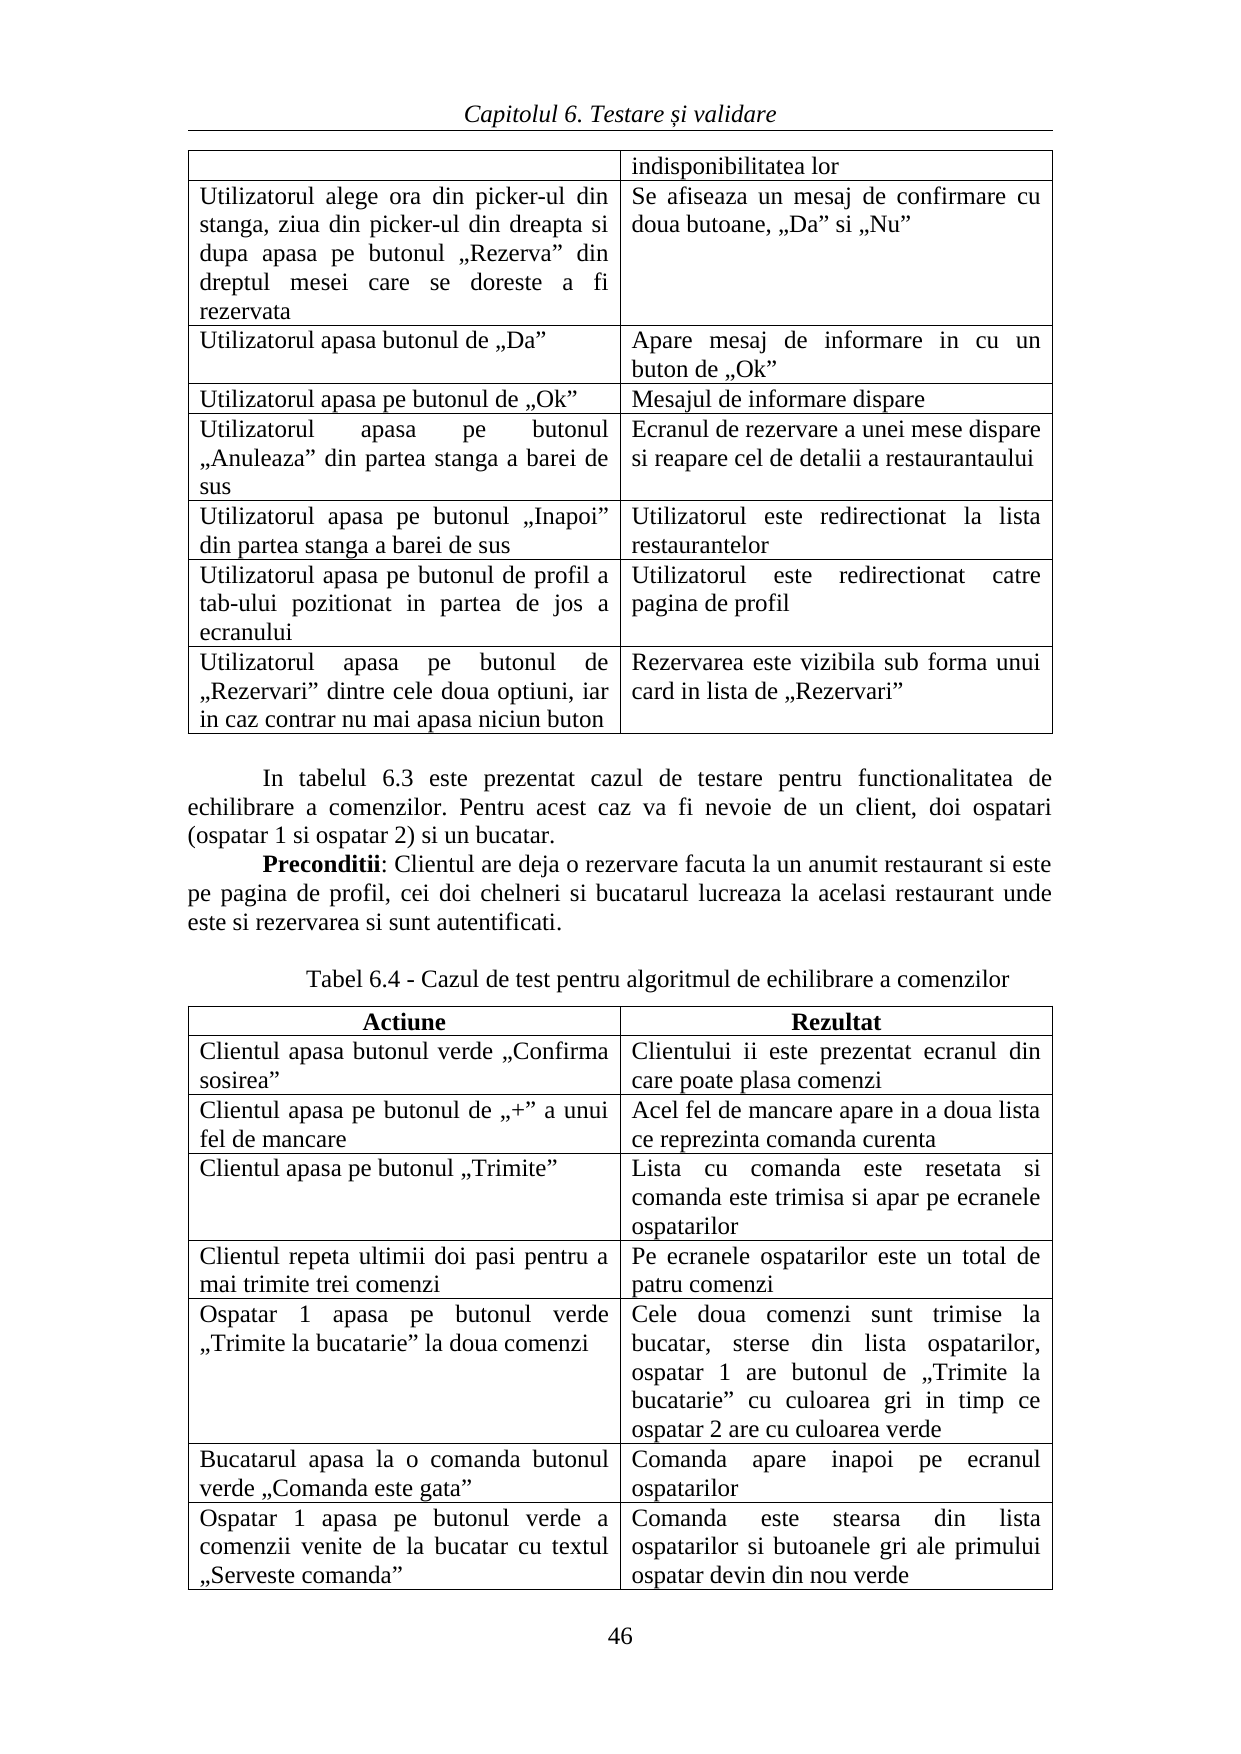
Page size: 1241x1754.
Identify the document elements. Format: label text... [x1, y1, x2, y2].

table_cell Utilizatorul alege ora din picker-ul din stanga, ziua din picker-ul din dreapta si dupa apasa pe butonul „Rezerva” din dreptul mesei care se doreste a fi rezervata [189, 181, 620, 324]
table_cell Utilizatorul apasa pe butonul „Inapoi” din partea stanga a barei de sus [189, 501, 620, 559]
table_cell Clientului ii este prezentat ecranul din care poate plasa comenzi [621, 1036, 1052, 1094]
text In tabelul 6.3 este prezentat cazul de testare pentru functionalitatea de echilibrare a comenzilor. Pentru acest caz va fi nevoie de un client, doi ospatari (ospatar 1 si ospatar 2) si un bucatar. [187, 763, 1053, 849]
table_cell Utilizatorul apasa butonul de „Da” [189, 326, 620, 383]
table_cell Mesajul de informare dispare [621, 384, 1052, 413]
table_cell Clientul apasa pe butonul de „+” a unui fel de mancare [189, 1095, 620, 1152]
table_cell Rezervarea este vizibila sub forma unui card in lista de „Rezervari” [621, 647, 1052, 733]
table_cell Ospatar 1 apasa pe butonul verde a comenzii venite de la bucatar cu textul „Serveste comanda” [189, 1503, 620, 1589]
table_cell Cele doua comenzi sunt trimise la bucatar, sterse din lista ospatarilor, ospatar 1 are butonul de „Trimite la bucatarie” cu culoarea gri in timp ce ospatar 2 are cu culoarea verde [621, 1299, 1052, 1443]
table_cell Clientul repeta ultimii doi pasi pentru a mai trimite trei comenzi [189, 1241, 620, 1298]
table_cell Comanda este stearsa din lista ospatarilor si butoanele gri ale primului ospatar devin din nou verde [621, 1503, 1052, 1589]
table_cell Ospatar 1 apasa pe butonul verde „Trimite la bucatarie” la doua comenzi [189, 1299, 620, 1443]
table_cell Utilizatorul apasa pe butonul de „Ok” [189, 384, 620, 413]
table_cell Apare mesaj de informare in cu un buton de „Ok” [621, 326, 1052, 383]
table_cell Utilizatorul apasa pe butonul „Anuleaza” din partea stanga a barei de sus [189, 414, 620, 500]
table_cell Lista cu comanda este resetata si comanda este trimisa si apar pe ecranele ospatarilor [621, 1154, 1052, 1240]
text Preconditii: Clientul are deja o rezervare facuta la un anumit restaurant si este pe pagina de profil, cei doi chelneri si bucatarul lucreaza la acelasi restaurant unde este si rezervarea si sunt autentificati. [187, 849, 1053, 936]
table_cell Utilizatorul apasa pe butonul de profil a tab-ului pozitionat in partea de jos a ecranului [189, 560, 620, 646]
table_cell Bucatarul apasa la o comanda butonul verde „Comanda este gata” [189, 1444, 620, 1502]
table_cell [189, 151, 620, 180]
table_header Rezultat [621, 1007, 1052, 1035]
table_cell Utilizatorul apasa pe butonul de „Rezervari” dintre cele doua optiuni, iar in caz contrar nu mai apasa niciun buton [189, 647, 620, 733]
table_cell Utilizatorul este redirectionat la lista restaurantelor [621, 501, 1052, 559]
table_cell Se afiseaza un mesaj de confirmare cu doua butoane, „Da” si „Nu” [621, 181, 1052, 324]
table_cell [621, 151, 1052, 180]
table_cell Clientul apasa butonul verde „Confirma sosirea” [189, 1036, 620, 1094]
table_cell Utilizatorul este redirectionat catre pagina de profil [621, 560, 1052, 646]
table_cell Pe ecranele ospatarilor este un total de patru comenzi [621, 1241, 1052, 1298]
table_cell Acel fel de mancare apare in a doua lista ce reprezinta comanda curenta [621, 1095, 1052, 1152]
table_cell Comanda apare inapoi pe ecranul ospatarilor [621, 1444, 1052, 1502]
table_cell Ecranul de rezervare a unei mese dispare si reapare cel de detalii a restaurantaului [621, 414, 1052, 500]
table_header Actiune [189, 1007, 620, 1035]
table_cell Clientul apasa pe butonul „Trimite” [189, 1154, 620, 1240]
